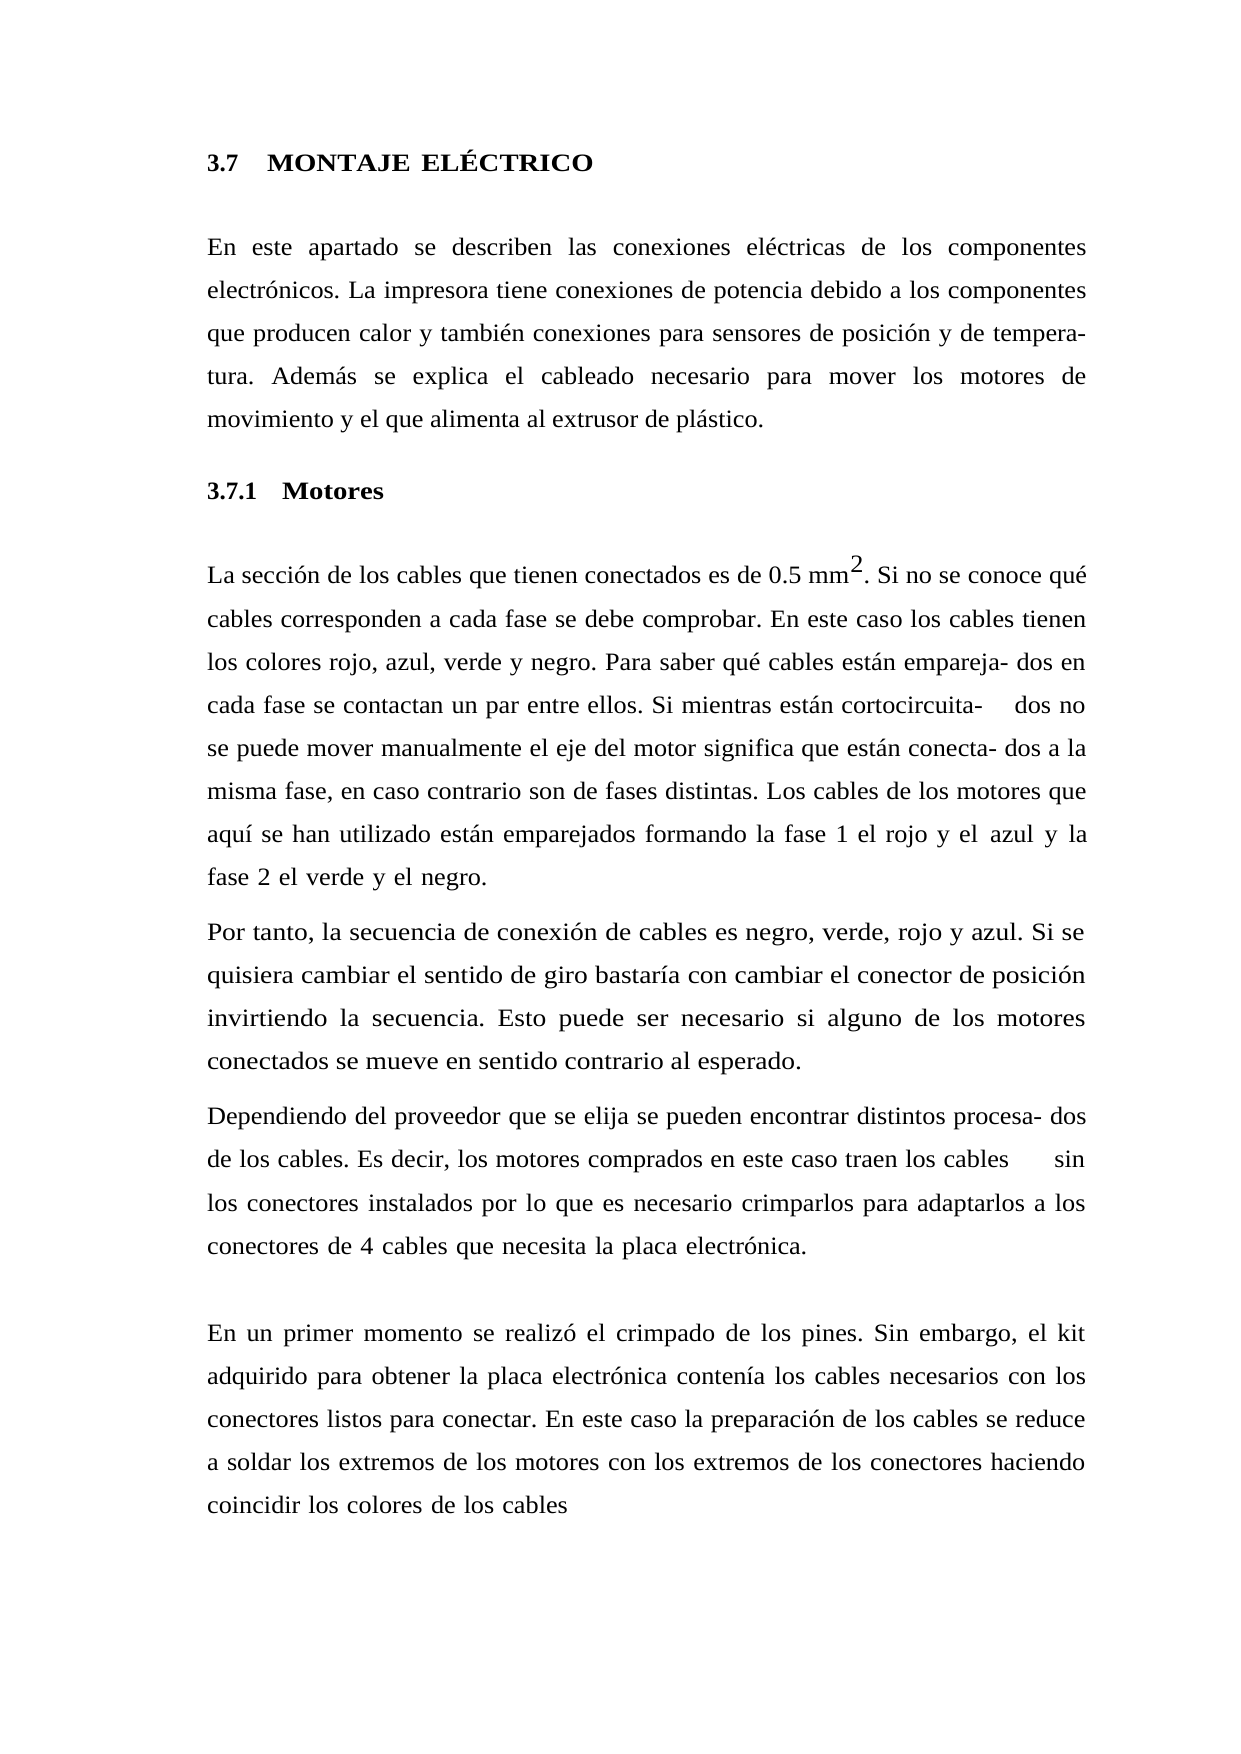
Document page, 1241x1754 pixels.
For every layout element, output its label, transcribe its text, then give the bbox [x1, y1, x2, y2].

subtitle MONTAJE ELÉCTRICO [207, 148, 1092, 176]
text Por tanto, la secuencia de conexión de cables es negro, verde, rojo y azul. Si se quisiera cambiar el sentido de giro bastaría con cambiar el conector de posición invirtiendo la secuencia. Esto puede ser necesario si alguno de los motores conectados se mueve en sentido contrario al esperado. [207, 917, 1087, 1075]
subtitle Motores [207, 476, 1087, 505]
text En este apartado se describen las conexiones eléctricas de los componentes electrónicos. La impresora tiene conexiones de potencia debido a los componentes que producen calor y también conexiones para sensores de posición y de tempera- tura. Además se explica el cableado necesario para mover los motores de movimiento y el que alimenta al extrusor de plástico. [207, 232, 1087, 433]
text En un primer momento se realizó el crimpado de los pines. Sin embargo, el kit adquirido para obtener la placa electrónica contenía los cables necesarios con los conectores listos para conectar. En este caso la preparación de los cables se reduce a soldar los extremos de los motores con los extremos de los conectores haciendo coincidir los colores de los cables [207, 1318, 1087, 1519]
text La sección de los cables que tienen conectados es de 0.5 mm2. Si no se conoce qué cables corresponden a cada fase se debe comprobar. En este caso los cables tienen los colores rojo, azul, verde y negro. Para saber qué cables están empareja- dos en cada fase se contactan un par entre ellos. Si mientras están cortocircuita- dos no se puede mover manualmente el eje del motor significa que están conecta- dos a la misma fase, en caso contrario son de fases distintas. Los cables de los motores que aquí se han utilizado están emparejados formando la fase 1 el rojo y el azul y la fase 2 el verde y el negro. [207, 549, 1087, 891]
text Dependiendo del proveedor que se elija se pueden encontrar distintos procesa- dos de los cables. Es decir, los motores comprados en este caso traen los cables sin los conectores instalados por lo que es necesario crimparlos para adaptarlos a los conectores de 4 cables que necesita la placa electrónica. [207, 1101, 1087, 1259]
